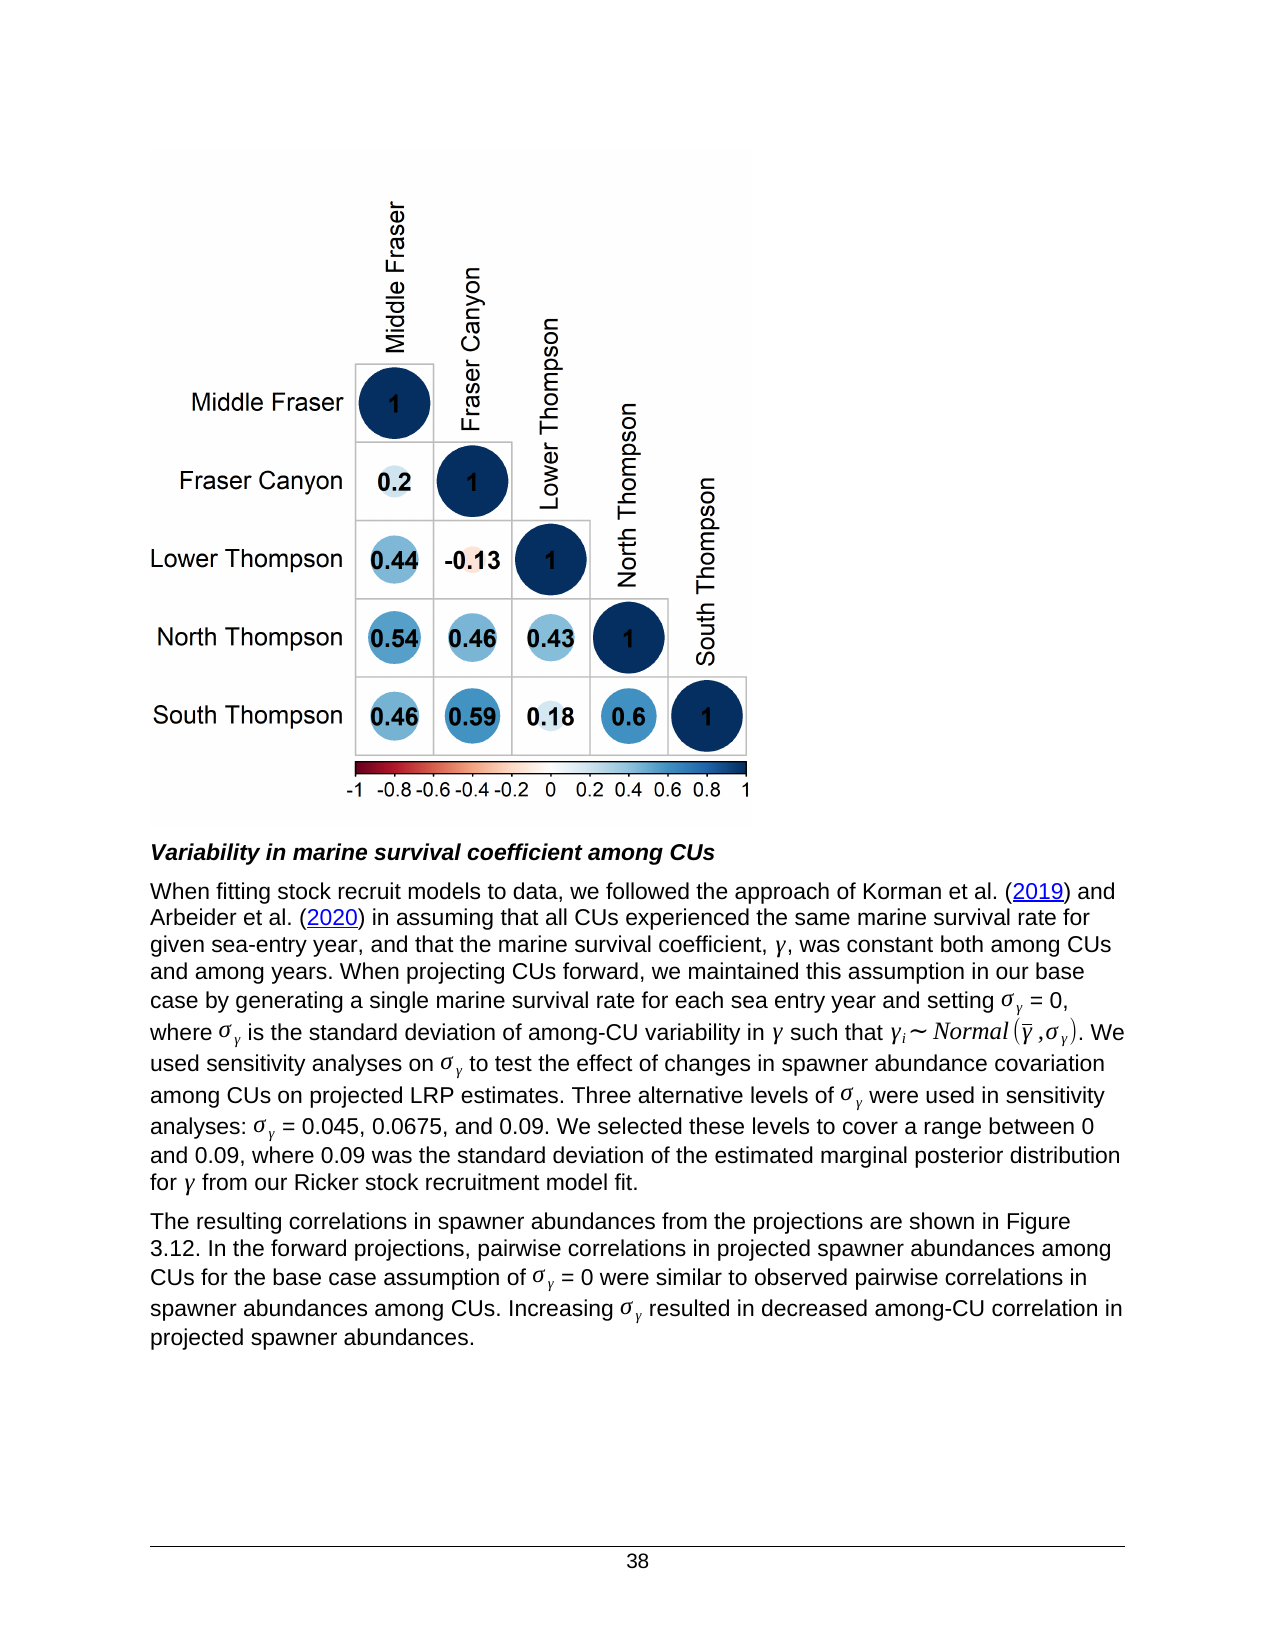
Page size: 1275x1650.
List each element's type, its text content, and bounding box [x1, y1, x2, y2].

text The resulting correlations in spawner abundances from the projections are shown in Figure 3.12. In the forward projections, pairwise correlations in projected spawner abundances among CUs for the base case assumption of = 0 were similar to observed pairwise correlations in spawner abundances among CUs. Increasing resulted in decreased among-CU correlation in projected spawner abundances. [150, 1208, 1125, 1350]
text Variability in marine survival coefficient among CUs [150, 839, 1125, 865]
text When fitting stock recruit models to data, we followed the approach of Korman et al. (2019) and Arbeider et al. (2020) in assuming that all CUs experienced the same marine survival rate for given sea-entry year, and that the marine survival coefficient, , was constant both among CUs and among years. When projecting CUs forward, we maintained this assumption in our base case by generating a single marine survival rate for each sea entry year and setting = 0, where is the standard deviation of among-CU variability in such that . We used sensitivity analyses on to test the effect of changes in spawner abundance covariation among CUs on projected LRP estimates. Three alternative levels of were used in sensitivity analyses: = 0.045, 0.0675, and 0.09. We selected these levels to cover a range between 0 and 0.09, where 0.09 was the standard deviation of the estimated marginal posterior distribution for from our Ricker stock recruitment model fit. [150, 878, 1125, 1196]
picture [150, 150, 752, 827]
